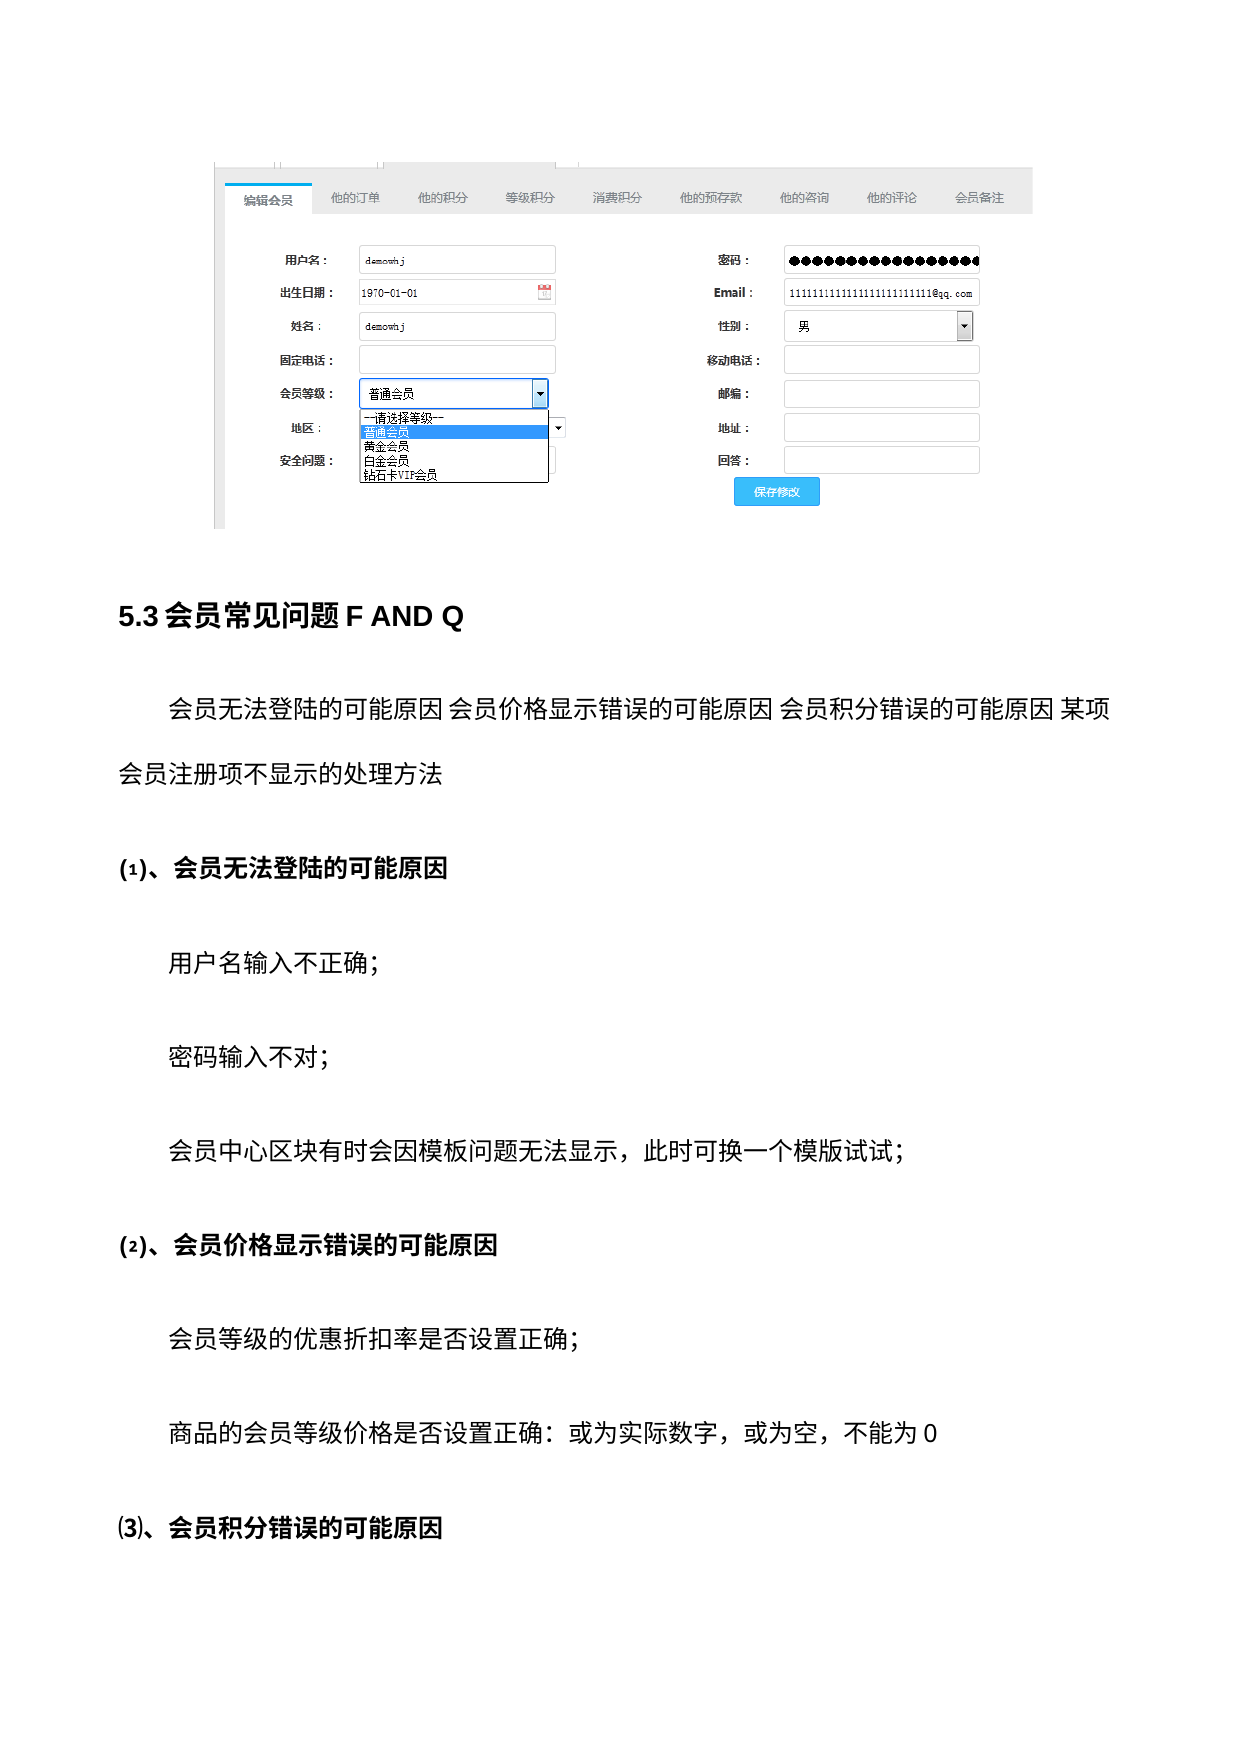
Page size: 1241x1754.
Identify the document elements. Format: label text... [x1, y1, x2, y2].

text ⑶、会员积分错误的可能原因 [118, 1494, 1122, 1559]
text ⑴、会员无法登陆的可能原因 [118, 834, 1122, 899]
text 5.3会员常见问题F AND Q [118, 581, 1122, 646]
text ⑵、会员价格显示错误的可能原因 [118, 1211, 1122, 1276]
text 用户名输入不正确； [118, 929, 1122, 994]
text 商品的会员等级价格是否设置正确：或为实际数字，或为空，不能为0 [118, 1399, 1122, 1464]
text 密码输入不对； [118, 1023, 1122, 1088]
text 会员无法登陆的可能原因 会员价格显示错误的可能原因 会员积分错误的可能原因 某项会员注册项不显示的处理方法 [118, 675, 1122, 805]
picture [207, 162, 1033, 529]
text 会员中心区块有时会因模板问题无法显示，此时可换一个模版试试； [118, 1117, 1122, 1182]
text 会员等级的优惠折扣率是否设置正确； [118, 1305, 1122, 1370]
